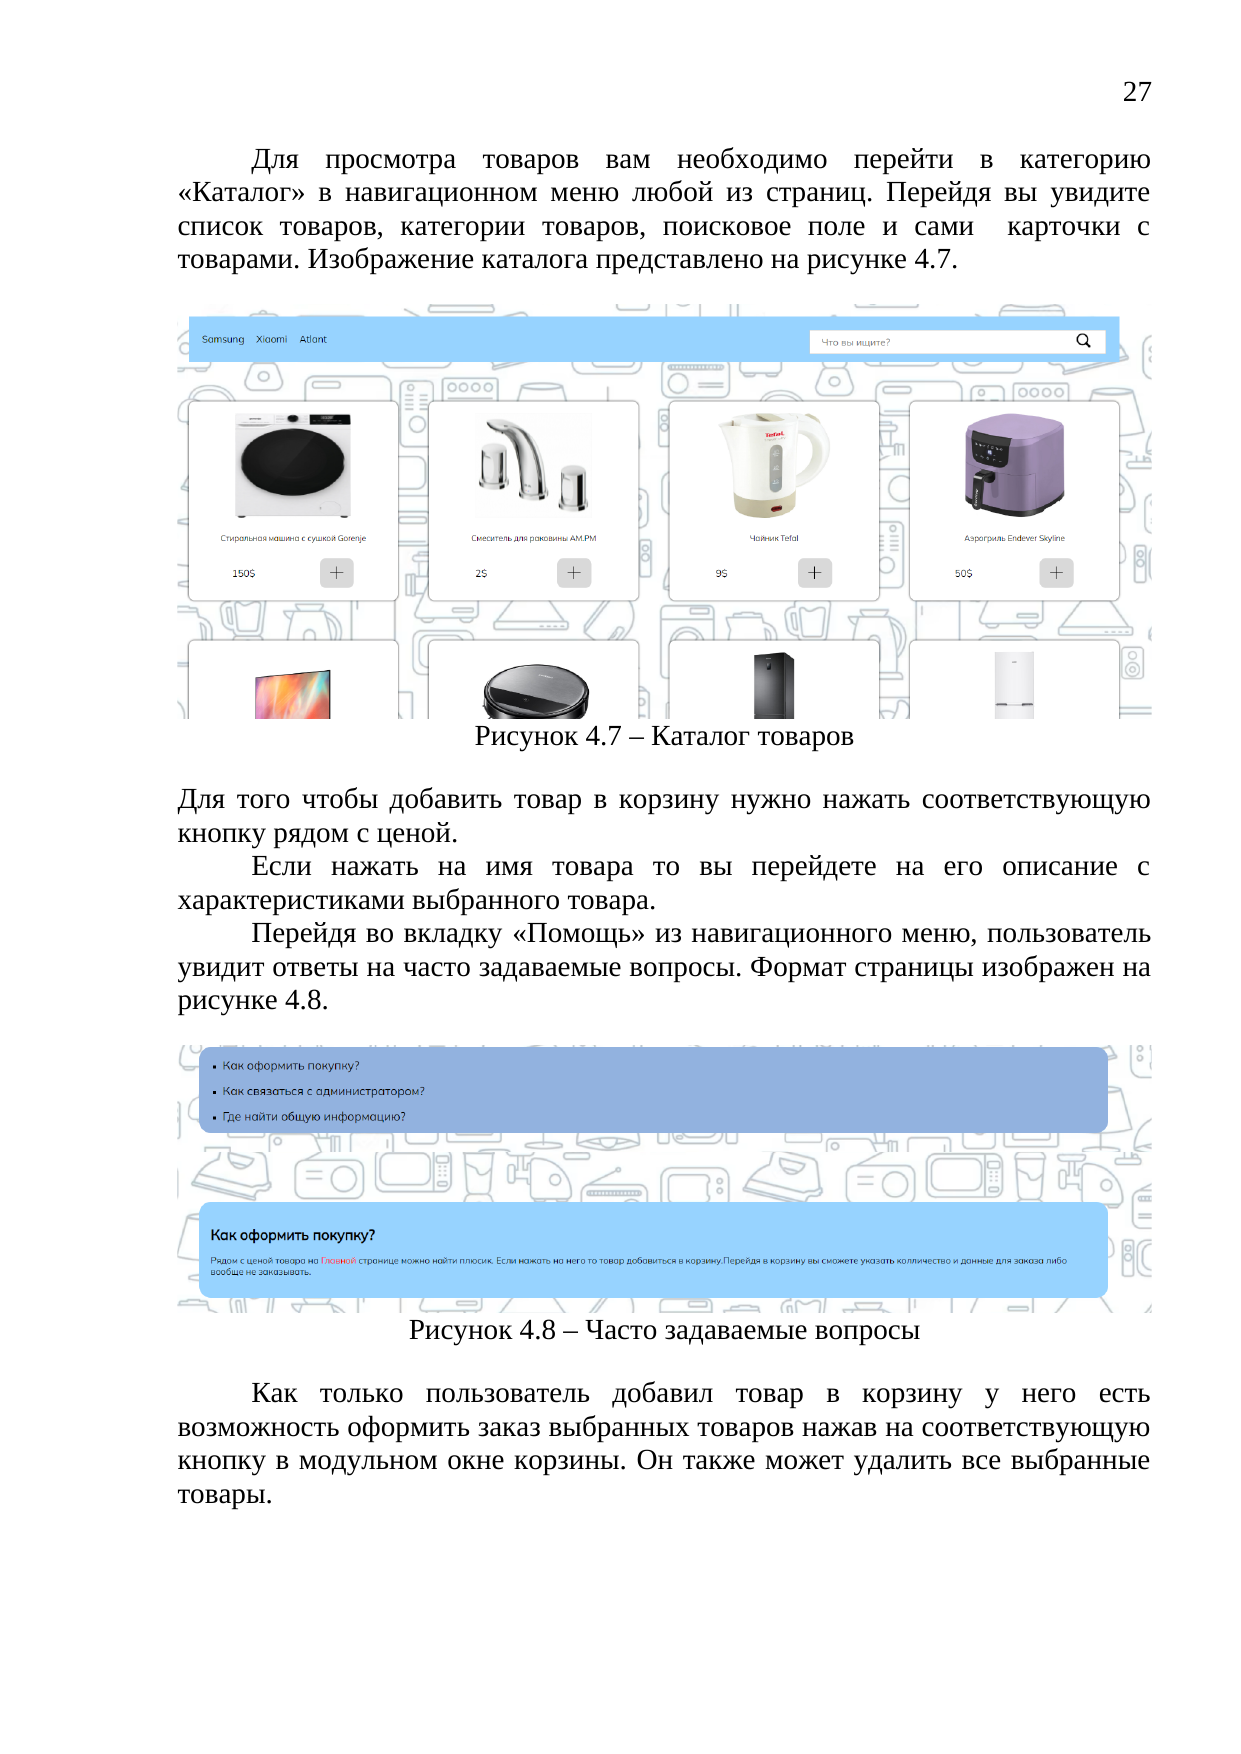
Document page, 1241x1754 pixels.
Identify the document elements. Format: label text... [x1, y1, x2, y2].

text Рисунок 4.8 – Часто задаваемые вопросы [177, 1313, 1152, 1346]
text Рисунок 4.7 – Каталог товаров [177, 719, 1152, 752]
text Перейдя во вкладку «Помощь» из навигационного меню, пользователь увидит ответы на часто задаваемые вопросы. Формат страницы изображен на рисунке 4.8. [177, 915, 1152, 1016]
text Если нажать на имя товара то вы перейдете на его описание с характеристиками выбранного товара. [177, 848, 1152, 915]
text Для того чтобы добавить товар в корзину нужно нажать соответствующую кнопку рядом с ценой. [177, 781, 1152, 848]
picture [177, 1045, 1152, 1313]
picture [177, 304, 1152, 719]
text Как только пользователь добавил товар в корзину у него есть возможность оформить заказ выбранных товаров нажав на соответствующую кнопку в модульном окне корзины. Он также может удалить все выбранные товары. [177, 1375, 1152, 1509]
text Для просмотра товаров вам необходимо перейти в категорию «Каталог» в навигационном меню любой из страниц. Перейдя вы увидите список товаров, категории товаров, поисковое поле и сами карточки с товарами. Изображение каталога представлено на рисунке 4.7. [177, 141, 1152, 275]
